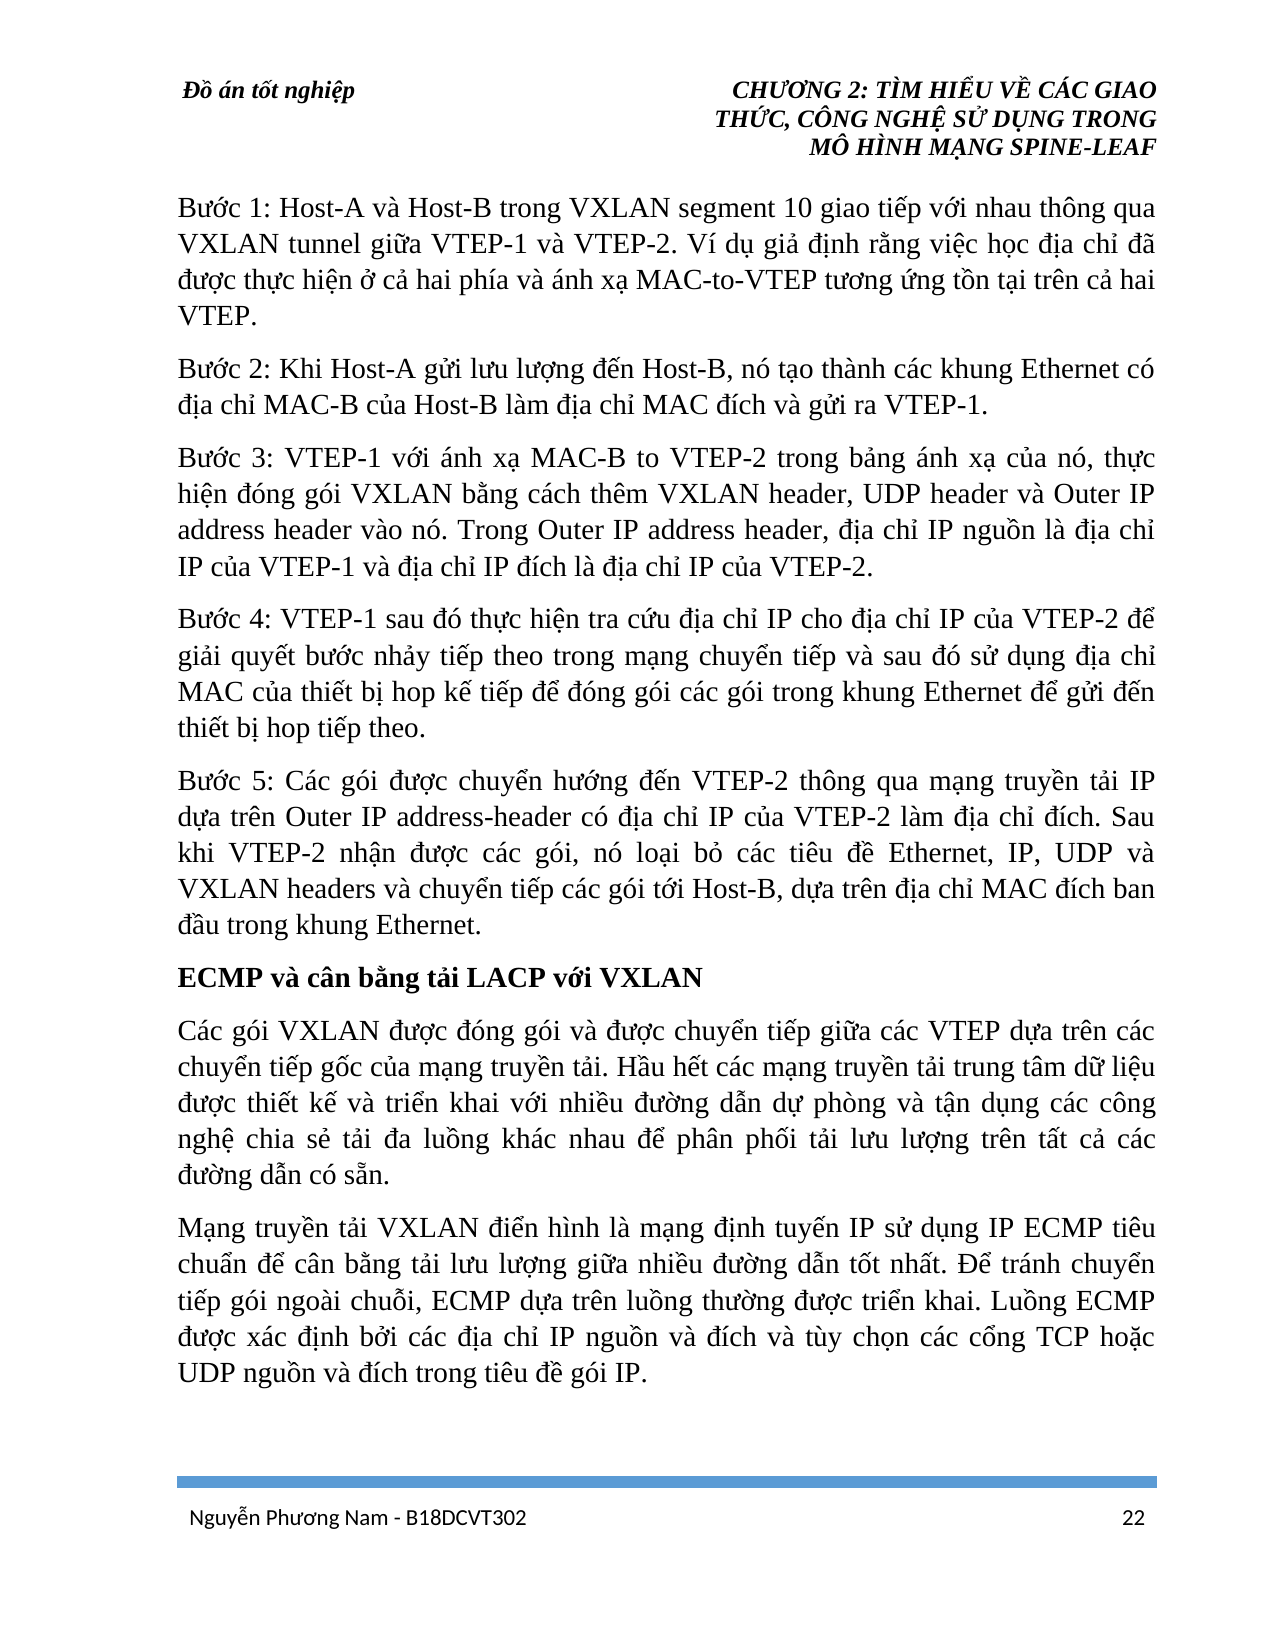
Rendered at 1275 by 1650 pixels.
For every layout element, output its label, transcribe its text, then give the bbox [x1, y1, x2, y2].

text ECMP và cân bằng tải LACP với VXLAN [177, 960, 1157, 994]
text Bước 5: Các gói được chuyển hướng đến VTEP-2 thông qua mạng truyền tải IP dựa trên Outer IP address-header có địa chỉ IP của VTEP-2 làm địa chỉ đích. Sau khi VTEP-2 nhận được các gói, nó loại bỏ các tiêu đề Ethernet, IP, UDP và VXLAN headers và chuyển tiếp các gói tới Host-B, dựa trên địa chỉ MAC đích ban đầu trong khung Ethernet. [177, 763, 1157, 941]
text Bước 3: VTEP-1 với ánh xạ MAC-B to VTEP-2 trong bảng ánh xạ của nó, thực hiện đóng gói VXLAN bằng cách thêm VXLAN header, UDP header và Outer IP address header vào nó. Trong Outer IP address header, địa chỉ IP nguồn là địa chỉ IP của VTEP-1 và địa chỉ IP đích là địa chỉ IP của VTEP-2. [177, 440, 1157, 582]
text Bước 2: Khi Host-A gửi lưu lượng đến Host-B, nó tạo thành các khung Ethernet có địa chỉ MAC-B của Host-B làm địa chỉ MAC đích và gửi ra VTEP-1. [177, 351, 1157, 421]
text Các gói VXLAN được đóng gói và được chuyển tiếp giữa các VTEP dựa trên các chuyển tiếp gốc của mạng truyền tải. Hầu hết các mạng truyền tải trung tâm dữ liệu được thiết kế và triển khai với nhiều đường dẫn dự phòng và tận dụng các công nghệ chia sẻ tải đa luồng khác nhau để phân phối tải lưu lượng trên tất cả các đường dẫn có sẵn. [177, 1013, 1157, 1191]
text Mạng truyền tải VXLAN điển hình là mạng định tuyến IP sử dụng IP ECMP tiêu chuẩn để cân bằng tải lưu lượng giữa nhiều đường dẫn tốt nhất. Để tránh chuyển tiếp gói ngoài chuỗi, ECMP dựa trên luồng thường được triển khai. Luồng ECMP được xác định bởi các địa chỉ IP nguồn và đích và tùy chọn các cổng TCP hoặc UDP nguồn và đích trong tiêu đề gói IP. [177, 1210, 1157, 1388]
text Bước 4: VTEP-1 sau đó thực hiện tra cứu địa chỉ IP cho địa chỉ IP của VTEP-2 để giải quyết bước nhảy tiếp theo trong mạng chuyển tiếp và sau đó sử dụng địa chỉ MAC của thiết bị hop kế tiếp để đóng gói các gói trong khung Ethernet để gửi đến thiết bị hop tiếp theo. [177, 601, 1157, 743]
text Bước 1: Host-A và Host-B trong VXLAN segment 10 giao tiếp với nhau thông qua VXLAN tunnel giữa VTEP-1 và VTEP-2. Ví dụ giả định rằng việc học địa chỉ đã được thực hiện ở cả hai phía và ánh xạ MAC-to-VTEP tương ứng tồn tại trên cả hai VTEP. [177, 190, 1157, 332]
